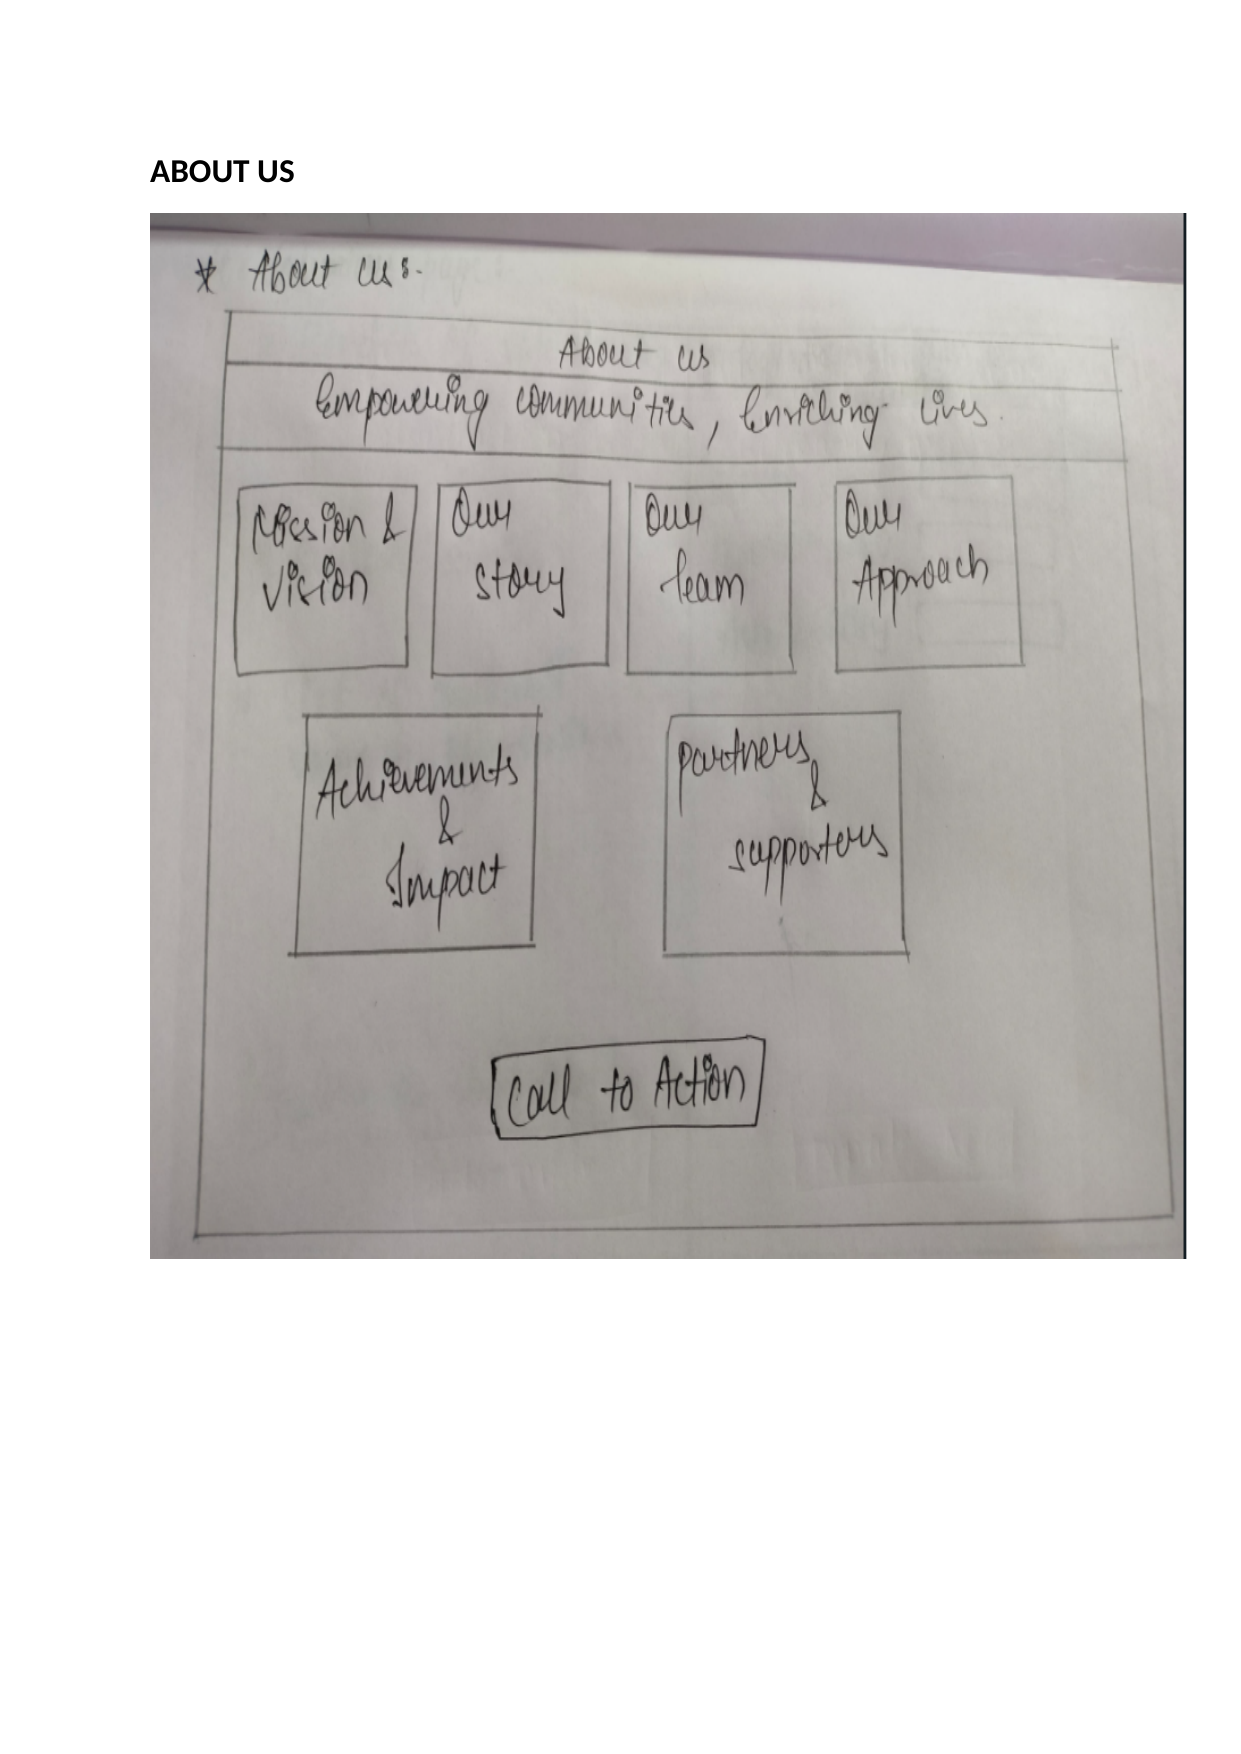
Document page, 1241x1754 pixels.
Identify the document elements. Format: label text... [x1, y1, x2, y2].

text ABOUT US [150, 150, 1090, 191]
picture [150, 213, 1187, 1259]
